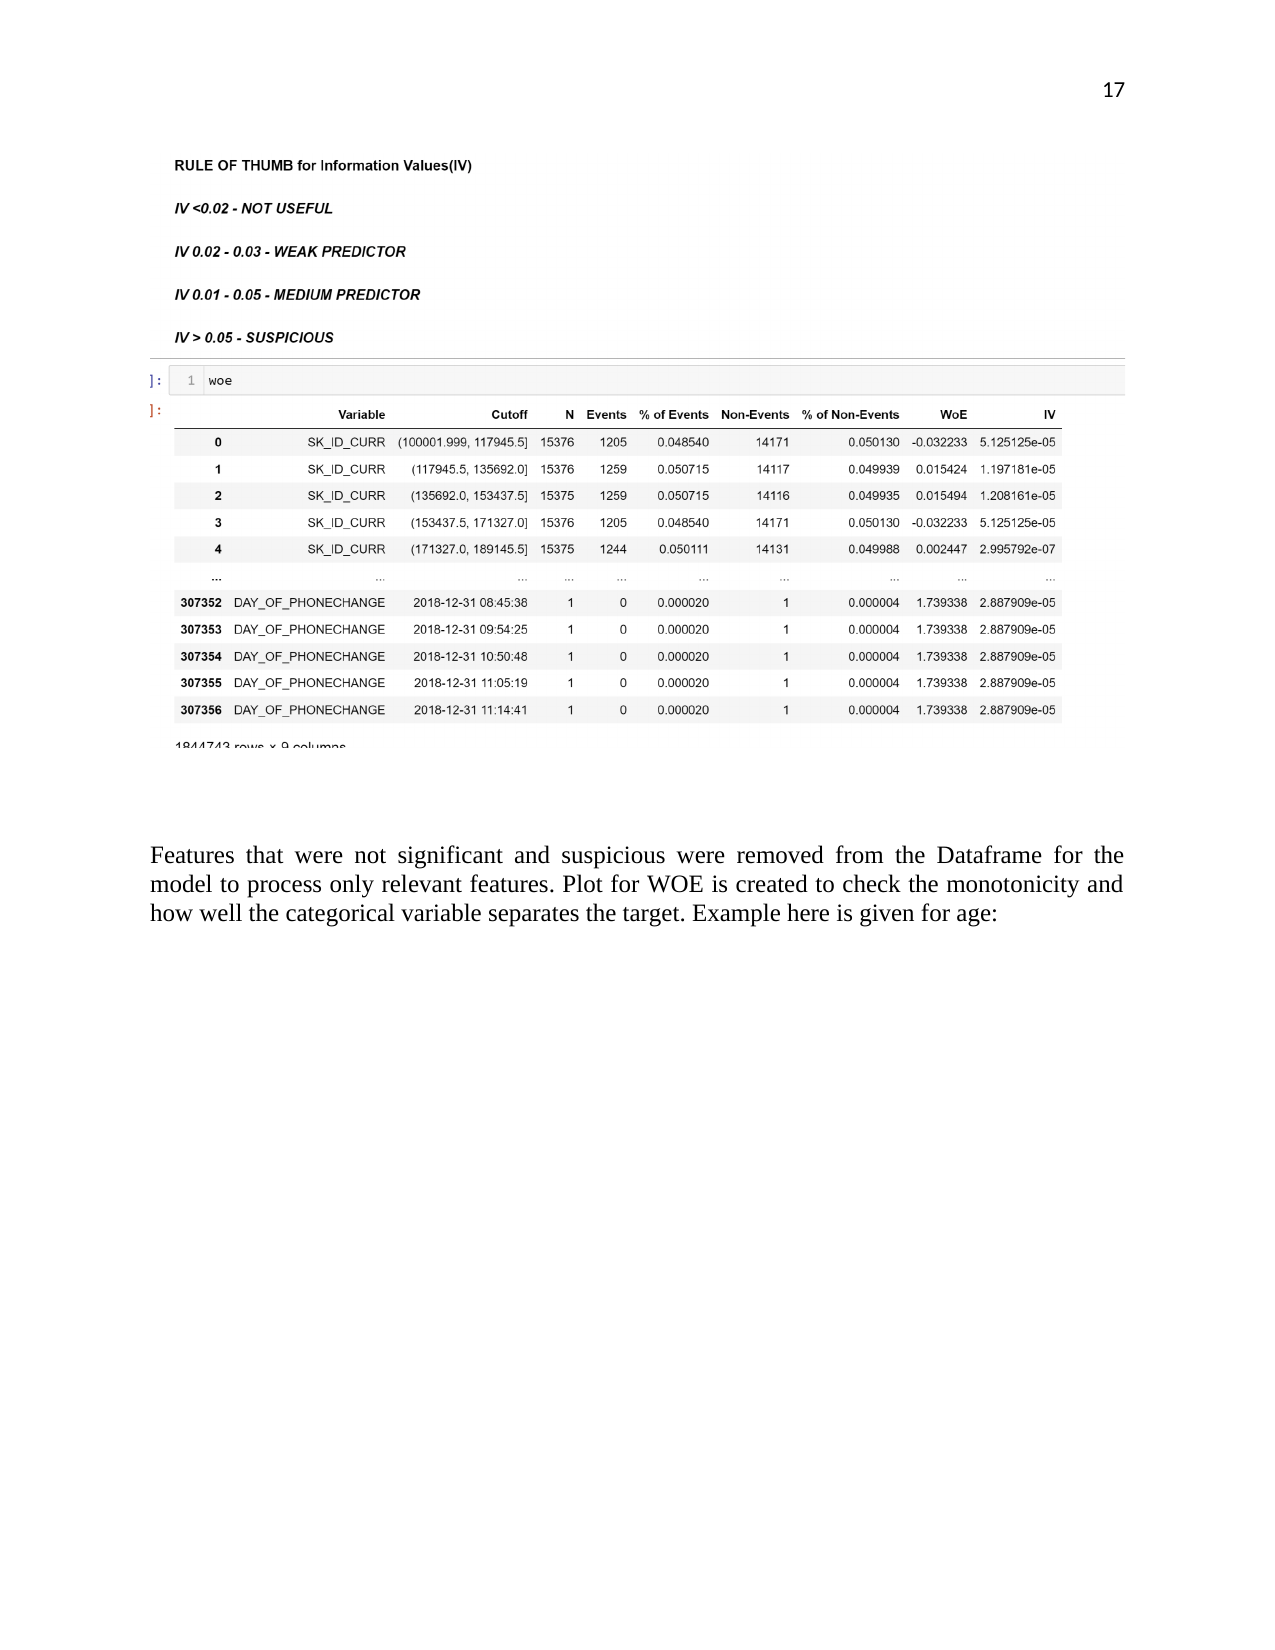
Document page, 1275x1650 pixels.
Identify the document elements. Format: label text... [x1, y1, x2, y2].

picture [150, 153, 1125, 748]
text Features that were not significant and suspicious were removed from the Dataframe for the model to process only relevant features. Plot for WOE is created to check the monotonicity and how well the categorical variable separates the target. Example here is given for age: [150, 841, 1125, 927]
